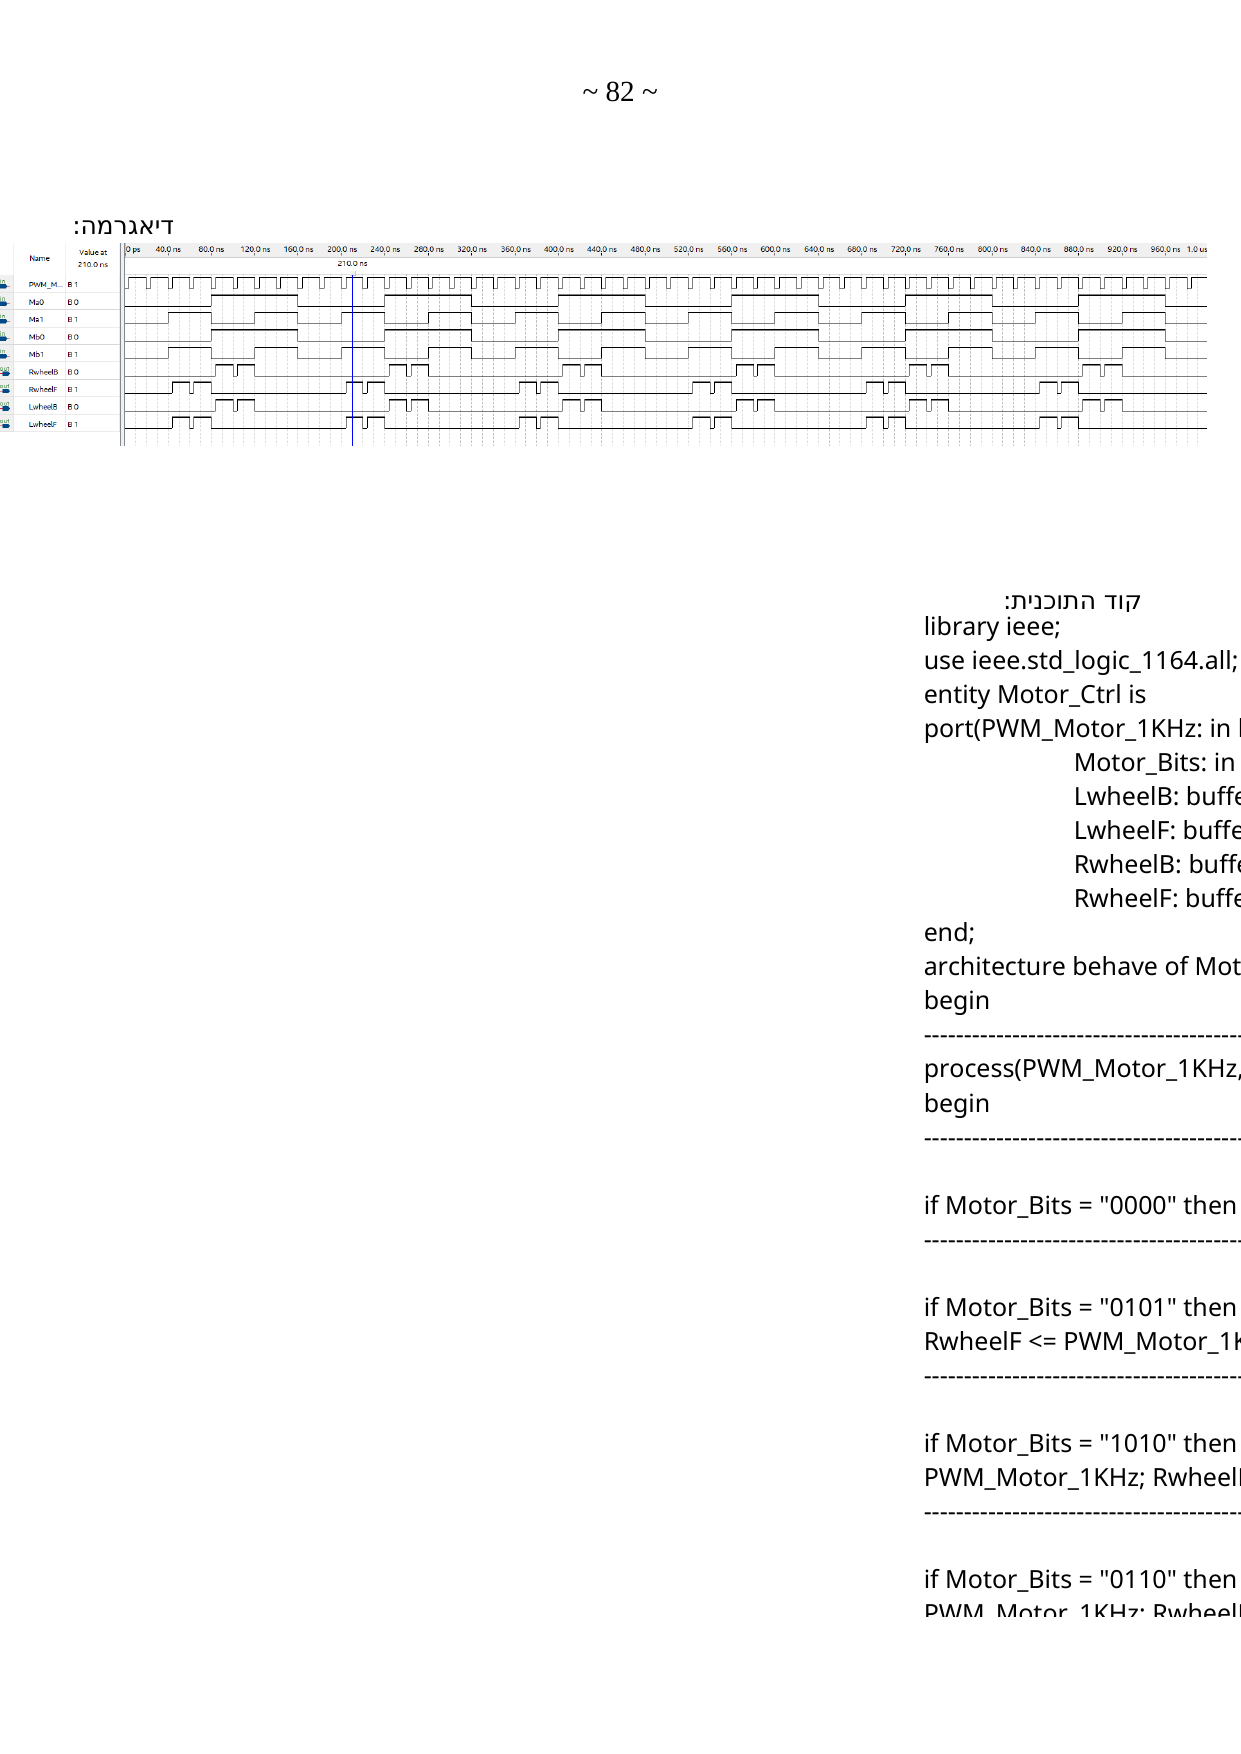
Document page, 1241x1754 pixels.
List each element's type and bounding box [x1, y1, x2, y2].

picture [0, 243, 1207, 446]
